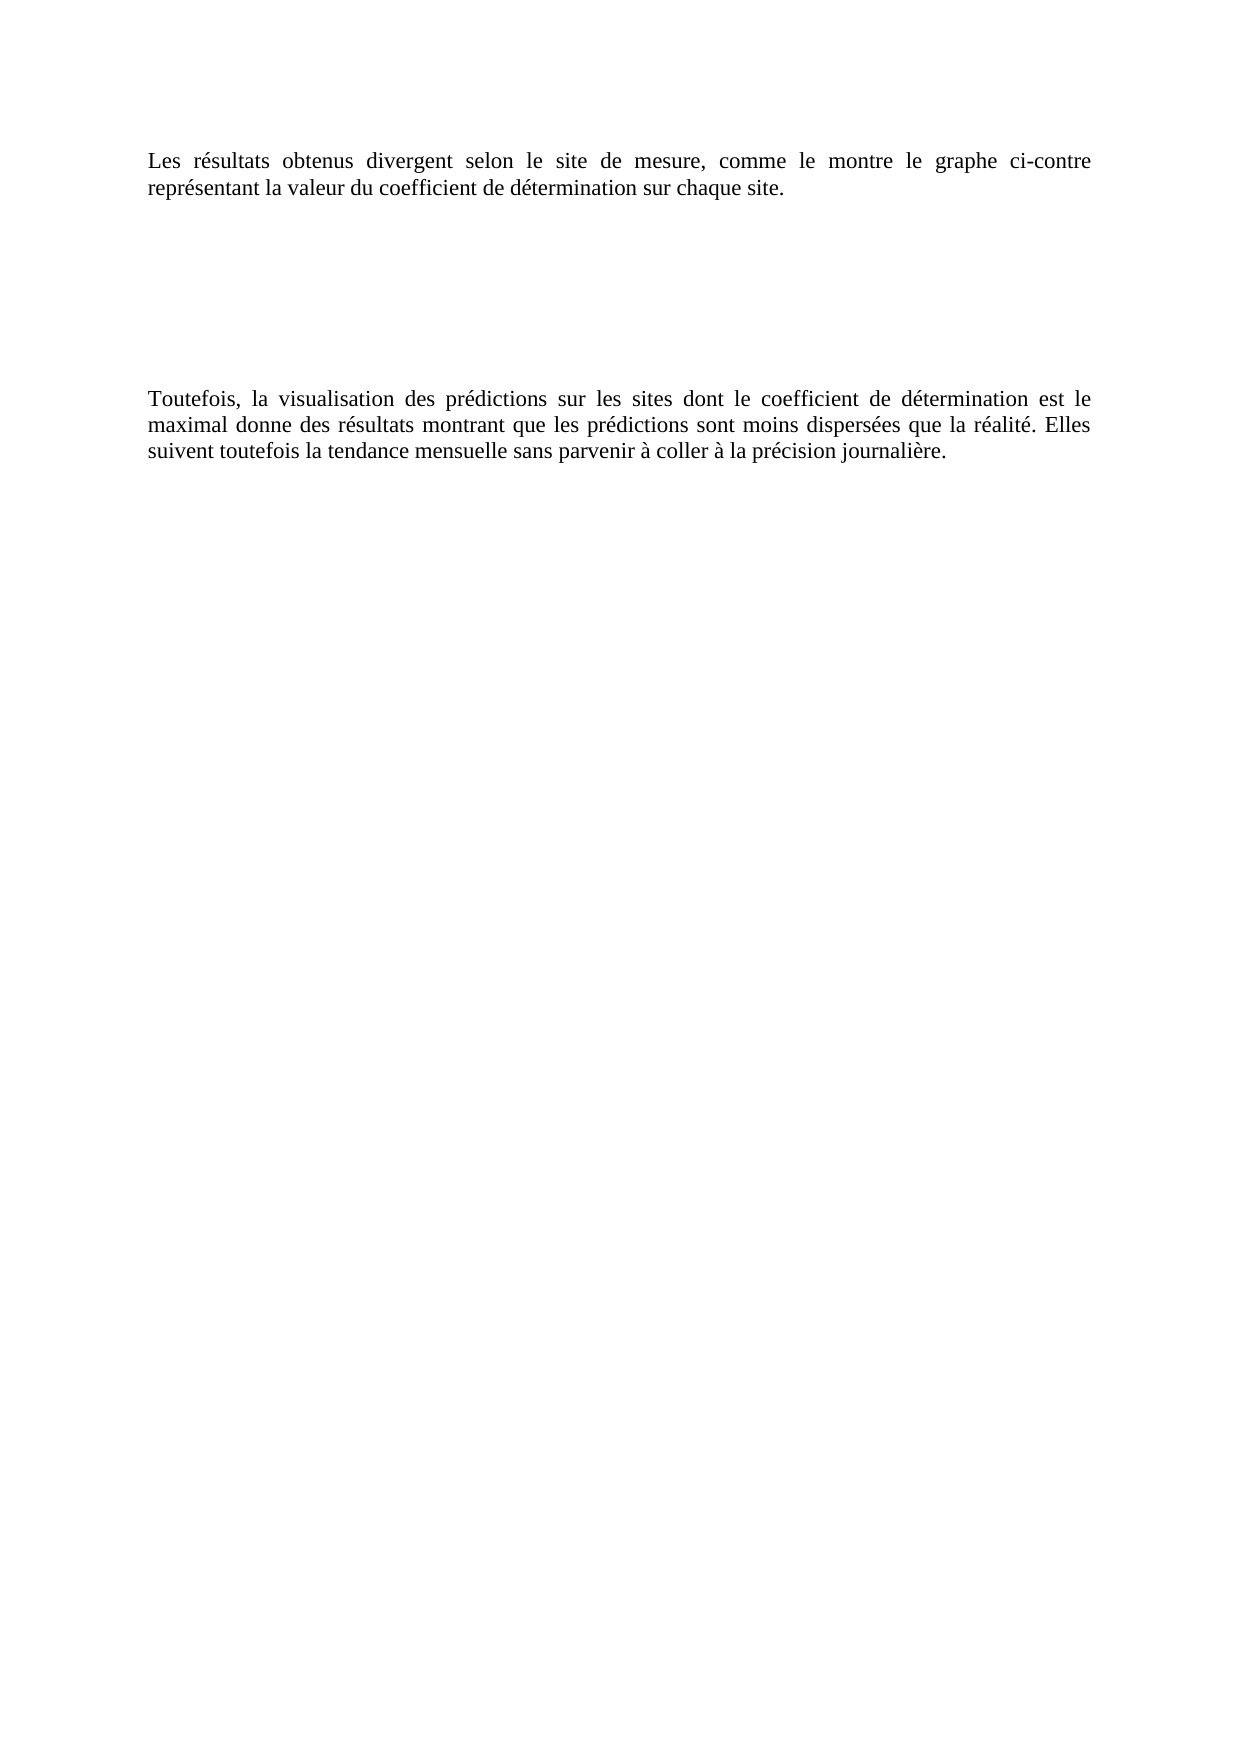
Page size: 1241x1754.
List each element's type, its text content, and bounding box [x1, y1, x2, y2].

text Les résultats obtenus divergent selon le site de mesure, comme le montre le graphe ci-contre représentant la valeur du coefficient de détermination sur chaque site. [148, 148, 1093, 200]
text Toutefois, la visualisation des prédictions sur les sites dont le coefficient de détermination est le maximal donne des résultats montrant que les prédictions sont moins dispersées que la réalité. Elles suivent toutefois la tendance mensuelle sans parvenir à coller à la précision journalière. [148, 385, 1093, 464]
